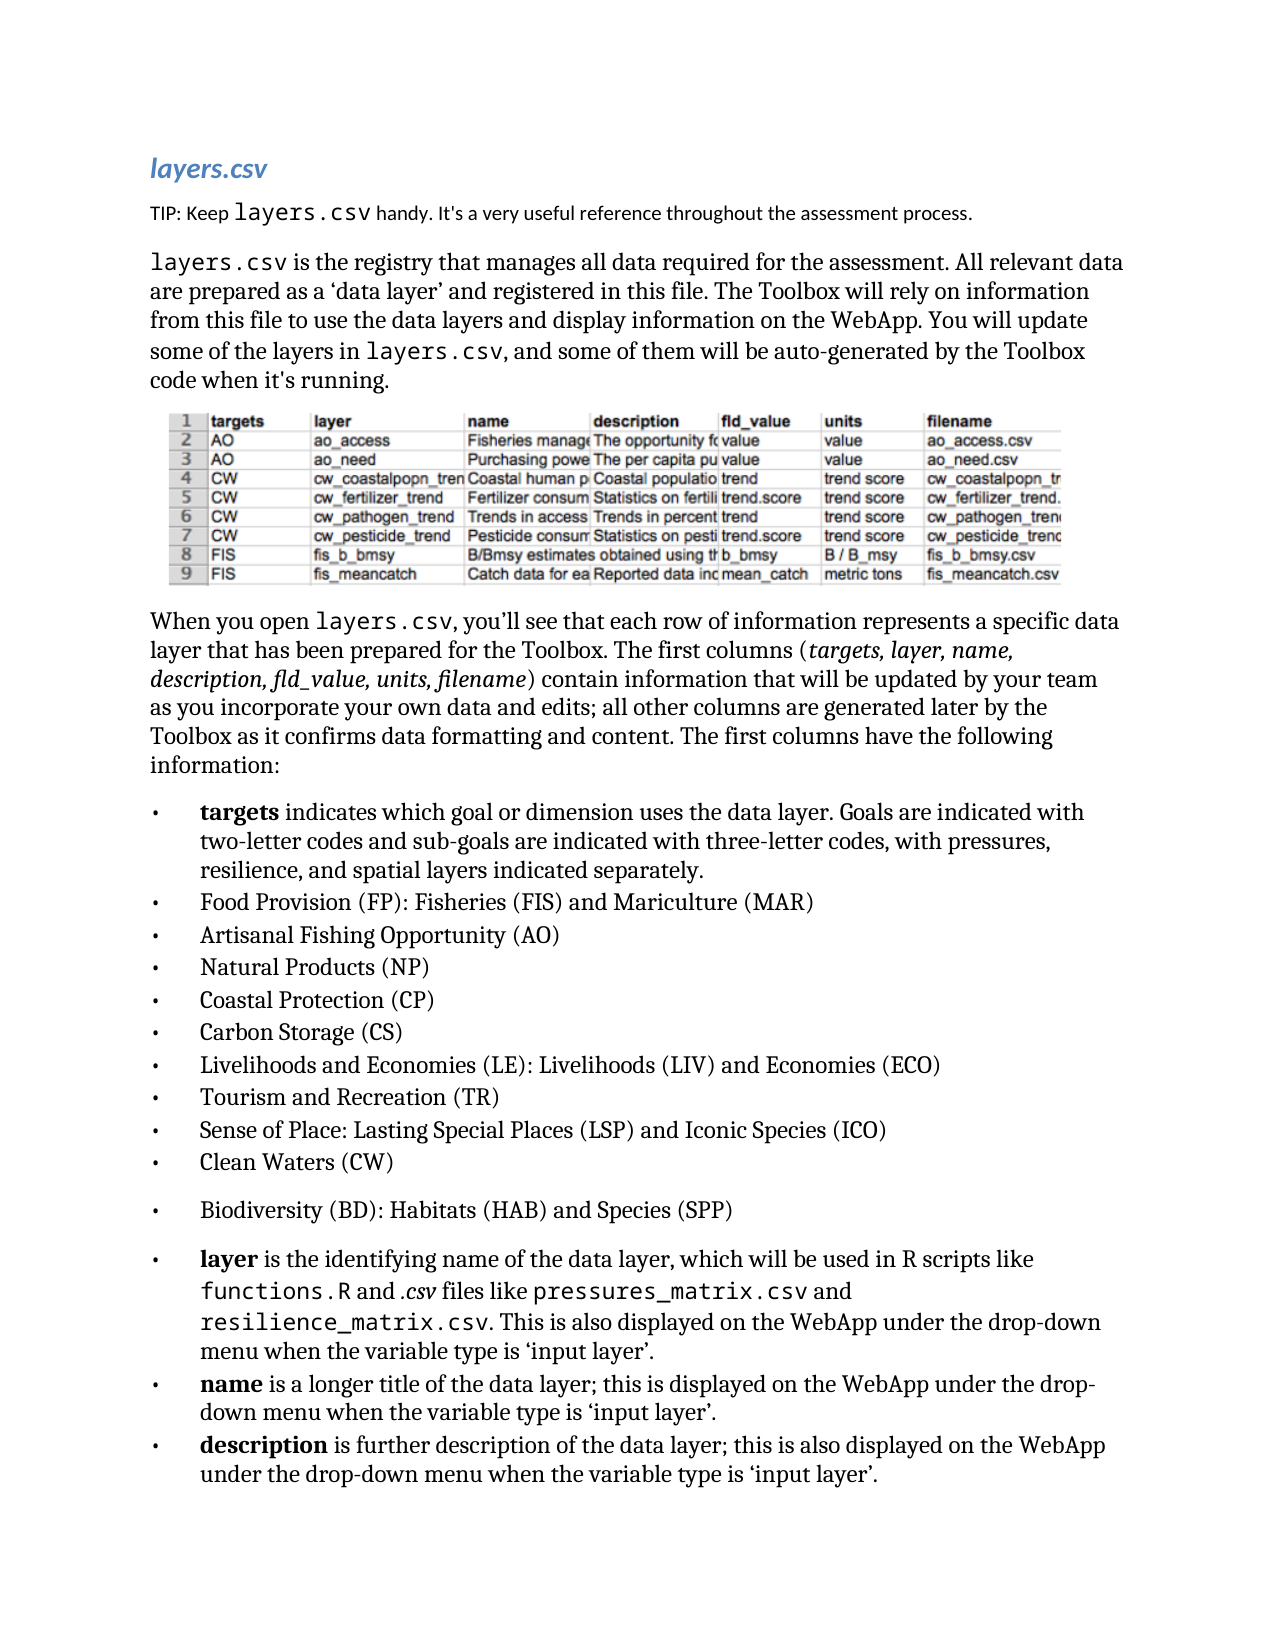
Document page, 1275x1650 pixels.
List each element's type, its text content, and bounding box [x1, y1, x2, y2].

list Carbon Storage (CS) [150, 1018, 1125, 1047]
list Artisanal Fishing Opportunity (AO) [150, 921, 1125, 949]
list Livelihoods and Economies (LE): Livelihoods (LIV) and Economies (ECO) [150, 1051, 1125, 1079]
list Tourism and Recreation (TR) [150, 1083, 1125, 1112]
text TIP: Keep layers.csv handy. It's a very useful reference throughout the assessment process. [150, 196, 1125, 227]
list description is further description of the data layer; this is also displayed on the WebApp under the drop-down menu when the variable type is ‘input layer’. [150, 1431, 1125, 1488]
list Coastal Protection (CP) [150, 986, 1125, 1014]
list Clean Waters (CW) [150, 1148, 1125, 1177]
list targets indicates which goal or dimension uses the data layer. Goals are indicated with two-letter codes and sub-goals are indicated with three-letter codes, with pressures, resilience, and spatial layers indicated separately. [150, 798, 1125, 884]
list name is a longer title of the data layer; this is displayed on the WebApp under the drop-down menu when the variable type is ‘input layer’. [150, 1369, 1125, 1427]
list layer is the identifying name of the data layer, which will be used in R scripts like functions.R and .csv files like pressures_matrix.csv and resilience_matrix.csv. This is also displayed on the WebApp under the drop-down menu when the variable type is ‘input layer’. [150, 1243, 1125, 1366]
list Sense of Place: Lasting Special Places (LSP) and Iconic Species (ICO) [150, 1116, 1125, 1144]
list Food Provision (FP): Fisheries (FIS) and Mariculture (MAR) [150, 888, 1125, 917]
list Biodiversity (BD): Habitats (HAB) and Species (SPP) [150, 1196, 1125, 1224]
text When you open layers.csv, you’ll see that each row of information represents a specific data layer that has been prepared for the Toolbox. The first columns (targets, layer, name, description, fld_value, units, filename) contain information that will be updated by your team as you incorporate your own data and edits; all other columns are generated later by the Toolbox as it confirms data formatting and content. The first columns have the following information: [150, 604, 1125, 779]
list Natural Products (NP) [150, 953, 1125, 982]
text layers.csv is the registry that manages all data required for the assessment. All relevant data are prepared as a ‘data layer’ and registered in this file. The Toolbox will rely on information from this file to use the data layers and display information on the WebApp. You will update some of the layers in layers.csv, and some of them will be auto-generated by the Toolbox code when it's running. [150, 246, 1125, 395]
subtitle layers.csv [150, 150, 1125, 186]
picture [168, 413, 1062, 586]
